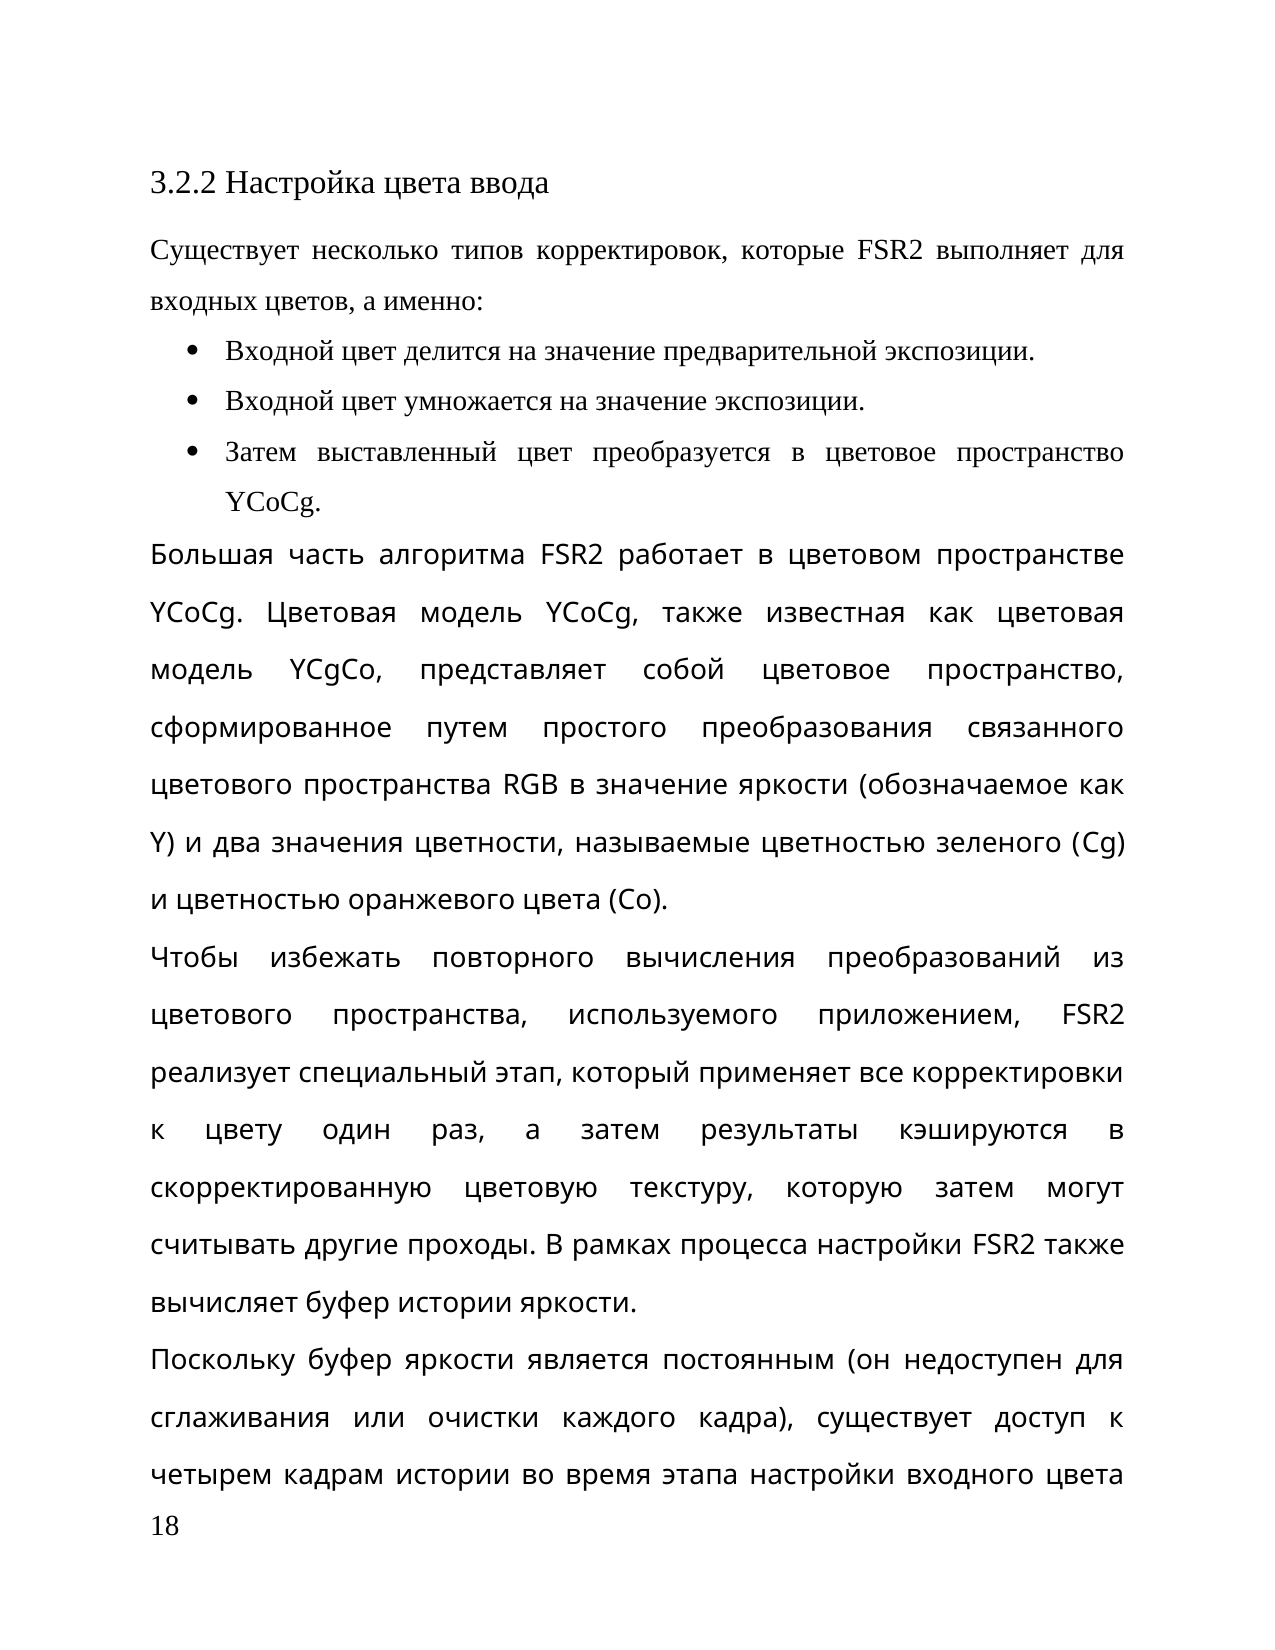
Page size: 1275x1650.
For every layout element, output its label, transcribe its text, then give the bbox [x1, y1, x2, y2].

list Затем выставленный цвет преобразуется в цветовое пространство YCoCg. [187, 434, 1125, 518]
text Чтобы избежать повторного вычисления преобразований из цветового пространства, используемого приложением, FSR2 реализует специальный этап, который применяет все корректировки к цвету один раз, а затем результаты кэшируются в скорректированную цветовую текстуру, которую затем могут считывать другие проходы. В рамках процесса настройки FSR2 также вычисляет буфер истории яркости. [150, 937, 1125, 1321]
text Существует несколько типов корректировок, которые FSR2 выполняет для входных цветов, а именно: [150, 232, 1125, 316]
subtitle 3.2.2 Настройка цвета ввода [150, 162, 1125, 201]
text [150, 1340, 1125, 1493]
list Входной цвет умножается на значение экспозиции. [187, 383, 1125, 417]
list Входной цвет делится на значение предварительной экспозиции. [187, 333, 1125, 367]
text Большая часть алгоритма FSR2 работает в цветовом пространстве YCoCg. Цветовая модель YCoCg, также известная как цветовая модель YCgCo, представляет собой цветовое пространство, сформированное путем простого преобразования связанного цветового пространства RGB в значение яркости (обозначаемое как Y) и два значения цветности, называемые цветностью зеленого (Cg) и цветностью оранжевого цвета (Co). [150, 535, 1125, 918]
